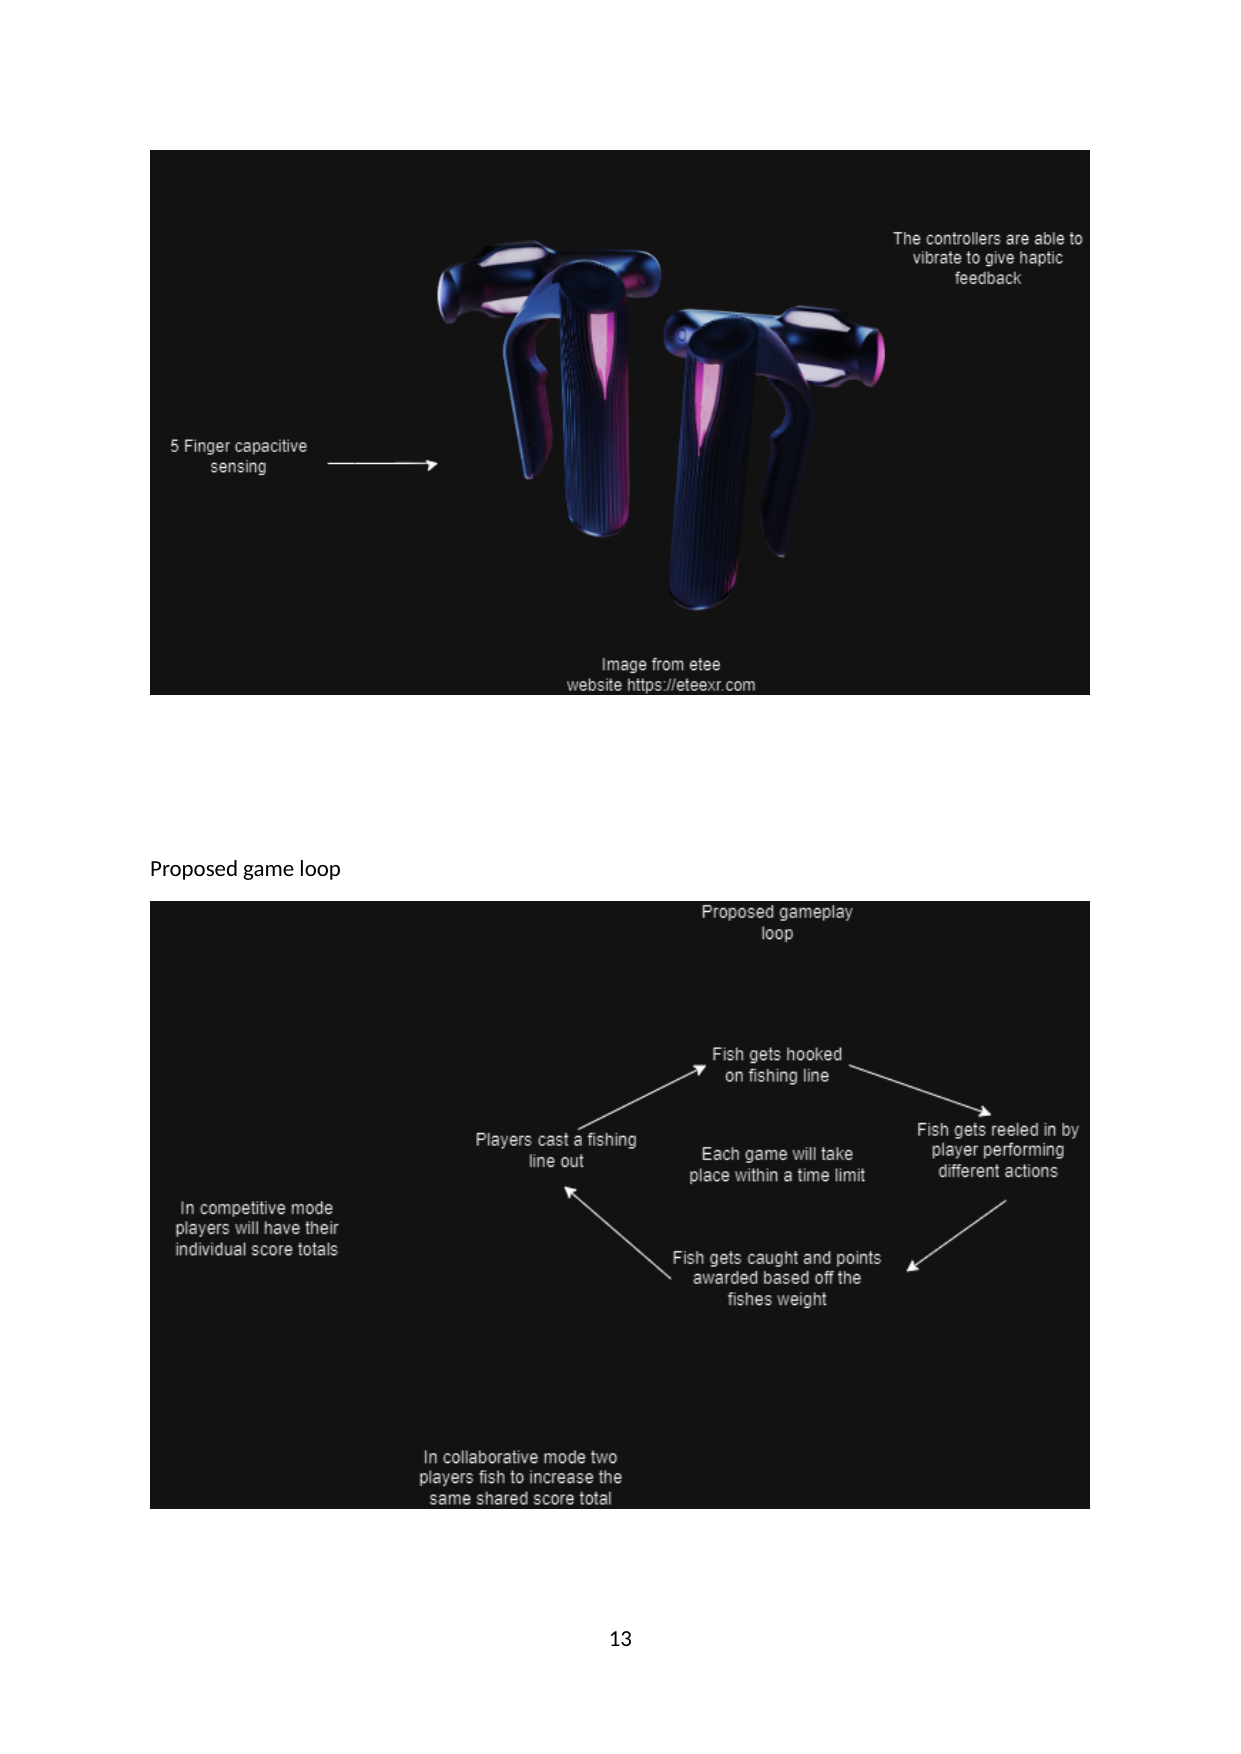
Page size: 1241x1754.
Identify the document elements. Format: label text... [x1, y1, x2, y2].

picture [150, 150, 1090, 695]
picture [150, 901, 1090, 1509]
text Proposed game loop [150, 854, 1090, 882]
